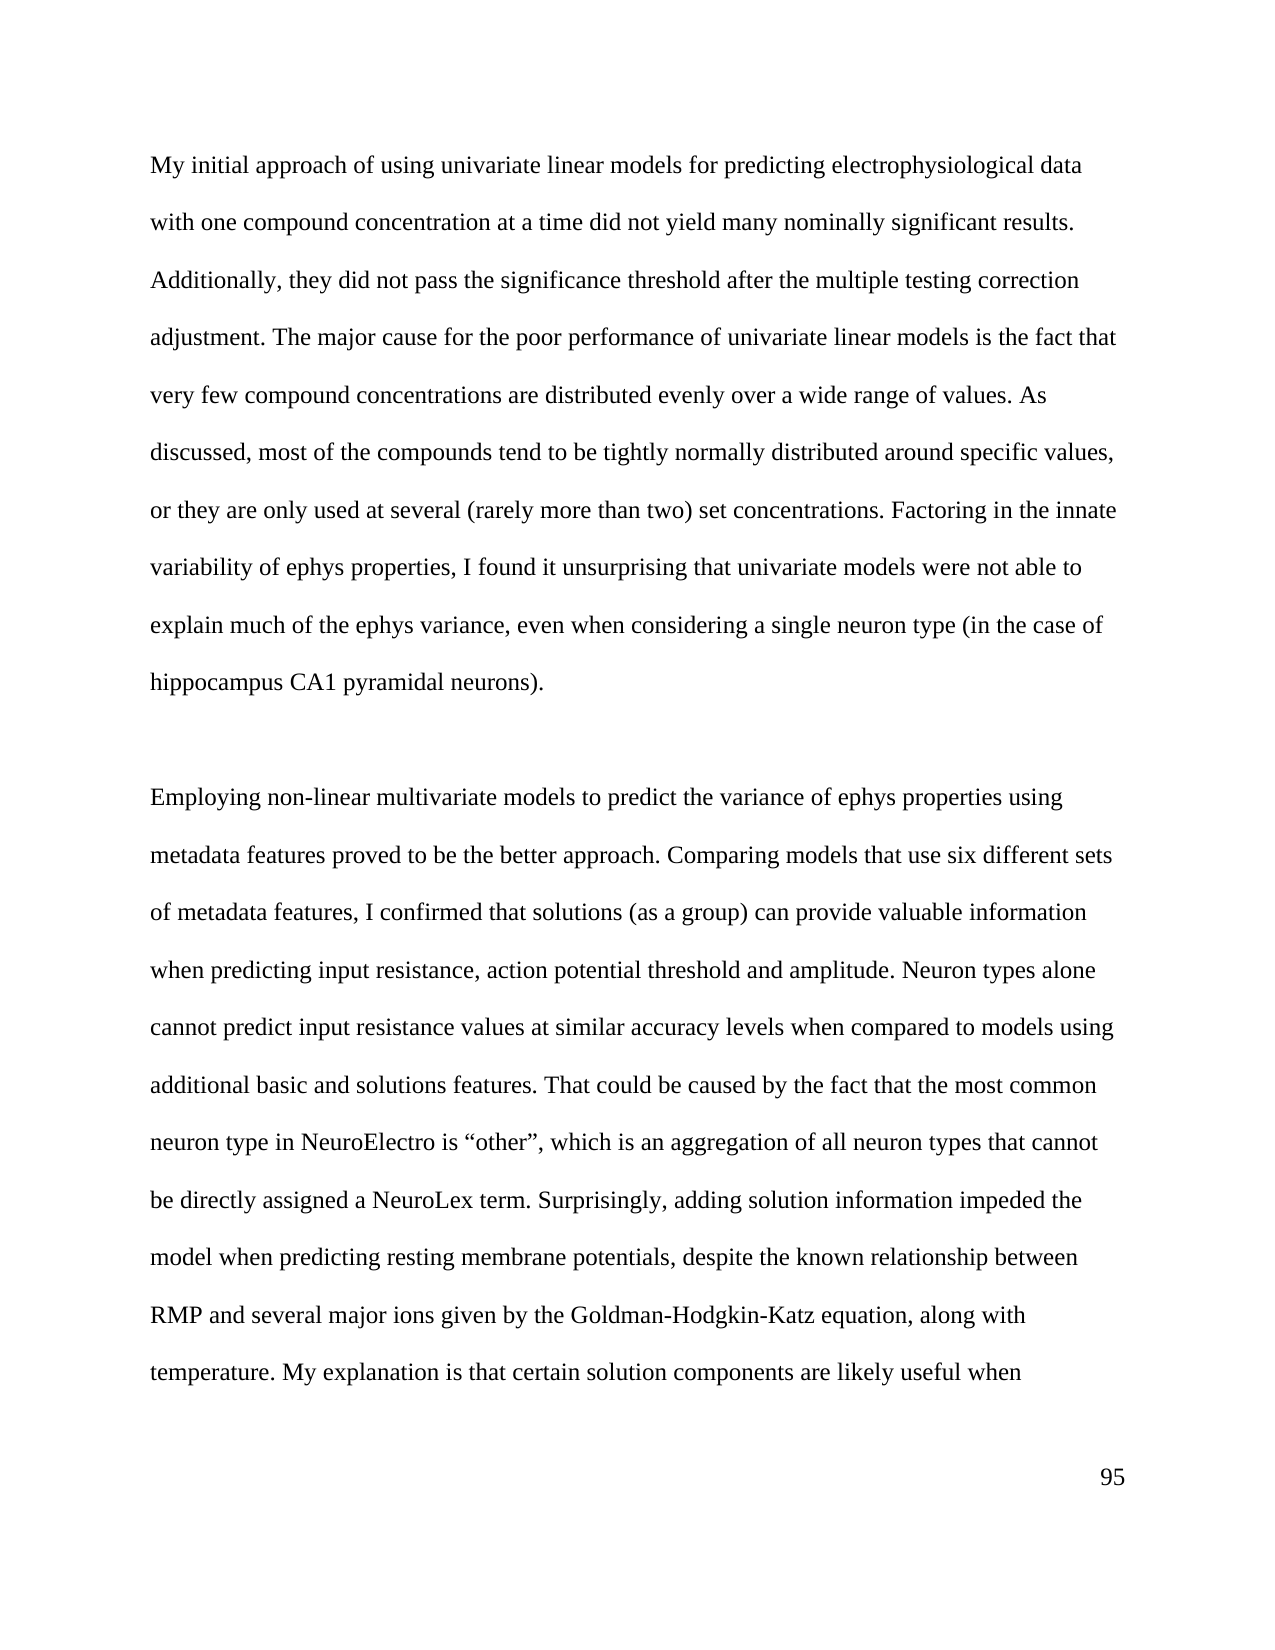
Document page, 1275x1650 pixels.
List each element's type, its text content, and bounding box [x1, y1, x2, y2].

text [150, 782, 1125, 1386]
text My initial approach of using univariate linear models for predicting electrophysiological data with one compound concentration at a time did not yield many nominally significant results. Additionally, they did not pass the significance threshold after the multiple testing correction adjustment. The major cause for the poor performance of univariate linear models is the fact that very few compound concentrations are distributed evenly over a wide range of values. As discussed, most of the compounds tend to be tightly normally distributed around specific values, or they are only used at several (rarely more than two) set concentrations. Factoring in the innate variability of ephys properties, I found it unsurprising that univariate models were not able to explain much of the ephys variance, even when considering a single neuron type (in the case of hippocampus CA1 pyramidal neurons). [150, 150, 1125, 696]
